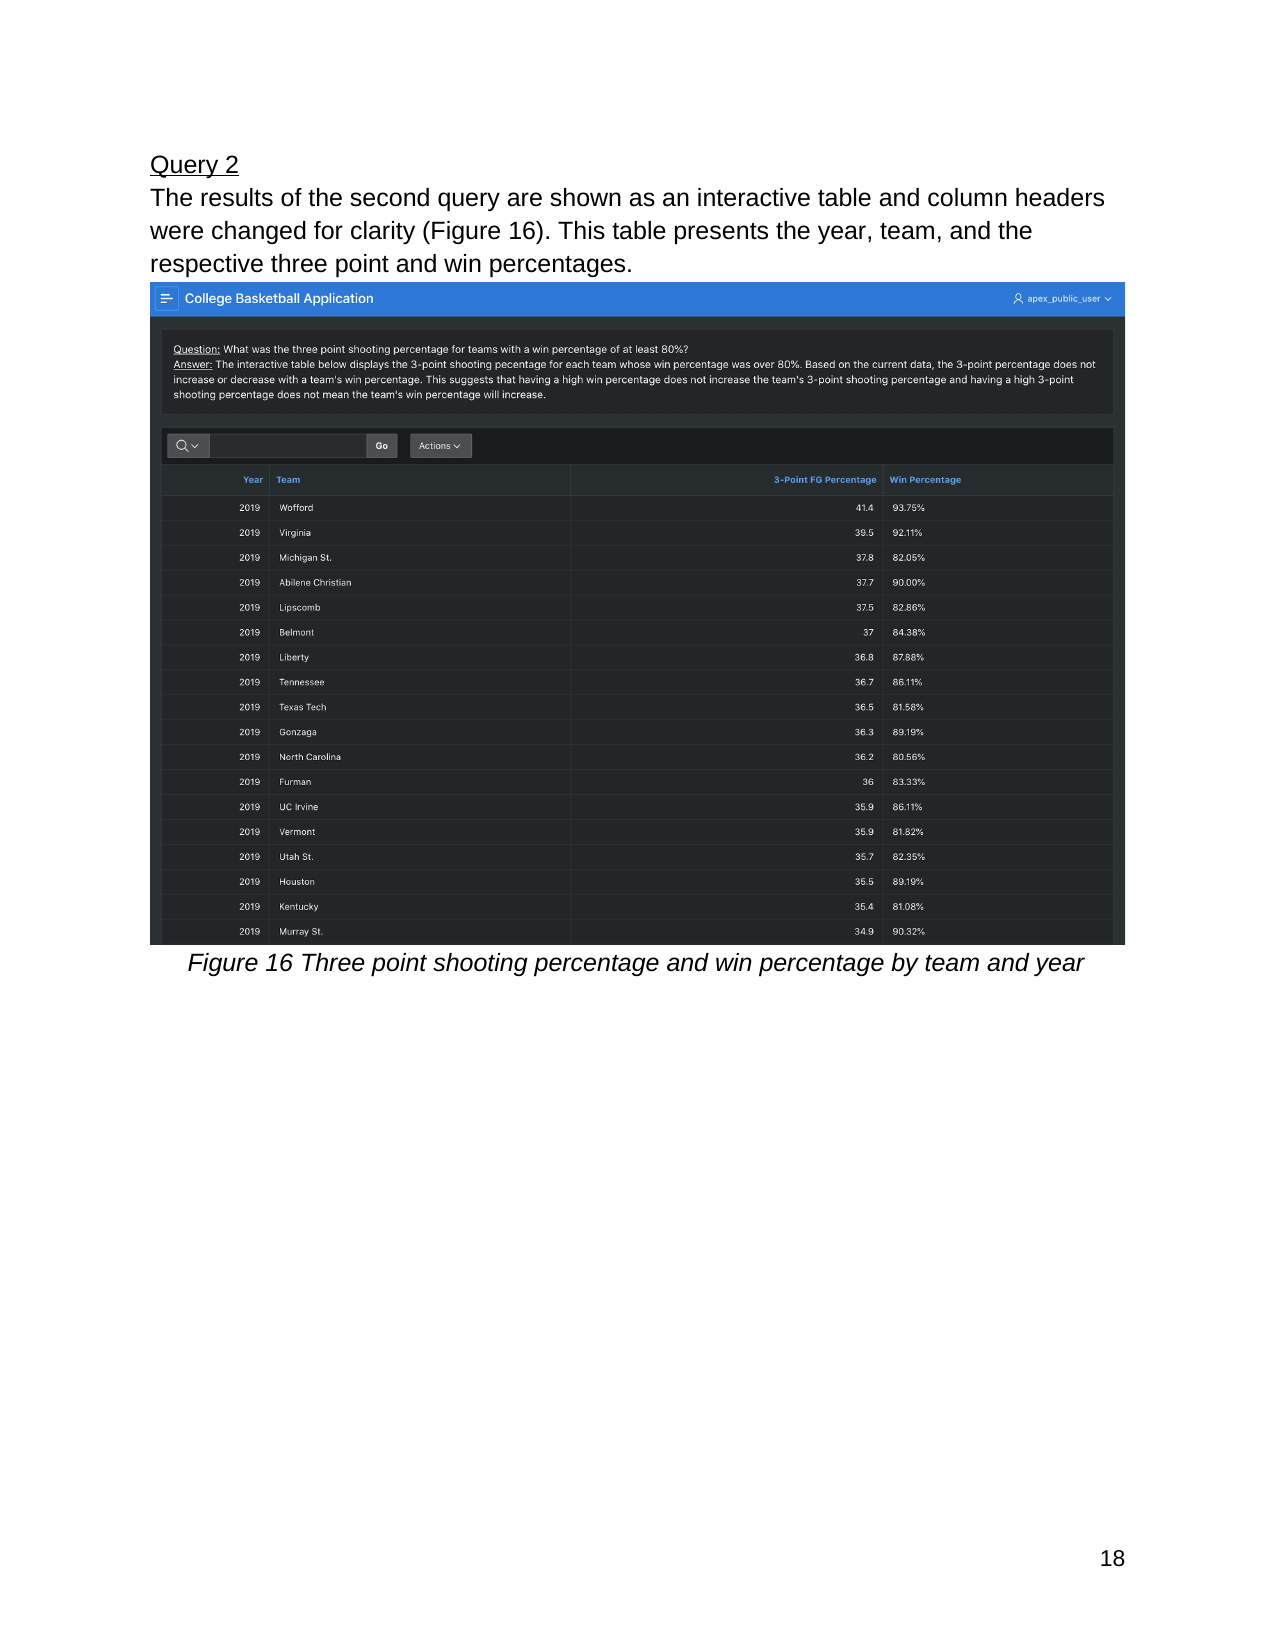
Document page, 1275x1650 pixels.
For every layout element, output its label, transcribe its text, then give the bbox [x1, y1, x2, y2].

text The results of the second query are shown as an interactive table and column headers were changed for clarity (Figure 16). This table presents the year, team, and the respective three point and win percentages. [150, 183, 1125, 278]
picture [150, 282, 1125, 945]
text Query 2 [150, 150, 1125, 179]
text Figure 16 Three point shooting percentage and win percentage by team and year [150, 948, 1125, 977]
